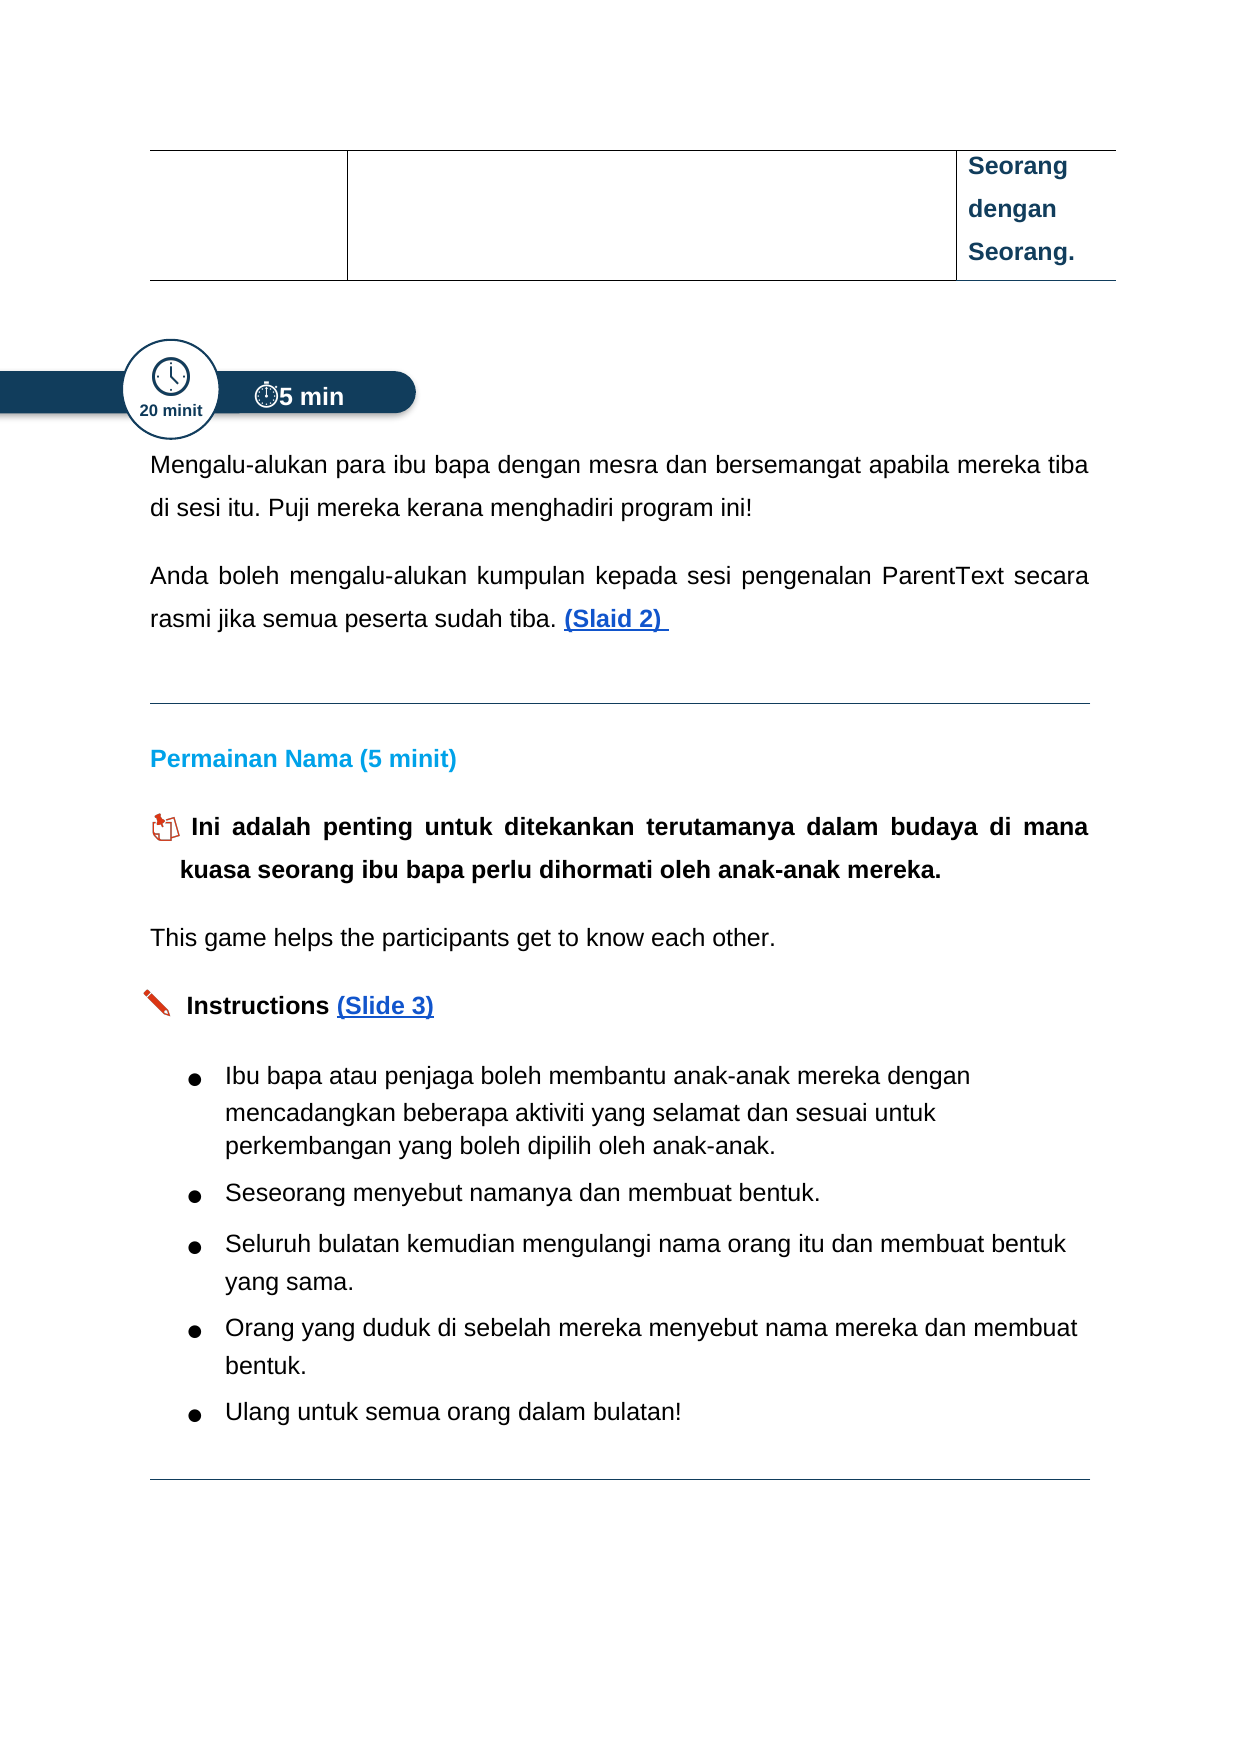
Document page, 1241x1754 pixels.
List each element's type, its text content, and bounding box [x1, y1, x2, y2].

list Ulang untuk semua orang dalam bulatan! [187, 1396, 1090, 1430]
subtitle ⏱️5 min [253, 382, 1090, 411]
text Permainan Nama (5 minit) [150, 744, 1090, 773]
picture [147, 352, 195, 401]
text This game helps the participants get to know each other. [150, 923, 1090, 952]
list Ibu bapa atau penjaga boleh membantu anak-anak mereka dengan mencadangkan beberapa aktiviti yang selamat dan sesuai untuk perkembangan yang boleh dipilih oleh anak-anak. [187, 1059, 1090, 1160]
list Seluruh bulatan kemudian mengulangi nama orang itu dan membuat bentuk yang sama. [187, 1228, 1090, 1295]
text Instructions (Slide 3) [179, 991, 1090, 1020]
picture [150, 811, 182, 844]
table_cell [348, 151, 956, 280]
picture [141, 987, 173, 1019]
list Seseorang menyebut namanya dan membuat bentuk. [187, 1176, 1090, 1211]
text Mengalu-alukan para ibu bapa dengan mesra dan bersemangat apabila mereka tiba di sesi itu. Puji mereka kerana menghadiri program ini! [150, 450, 1090, 522]
list Orang yang duduk di sebelah mereka menyebut nama mereka dan membuat bentuk. [187, 1312, 1090, 1379]
text Anda boleh mengalu-alukan kumpulan kepada sesi pengenalan ParentText secara rasmi jika semua peserta sudah tiba. (Slaid 2) [150, 561, 1090, 633]
text Ini adalah penting untuk ditekankan terutamanya dalam budaya di mana kuasa seorang ibu bapa perlu dihormati oleh anak-anak mereka. [179, 812, 1090, 884]
